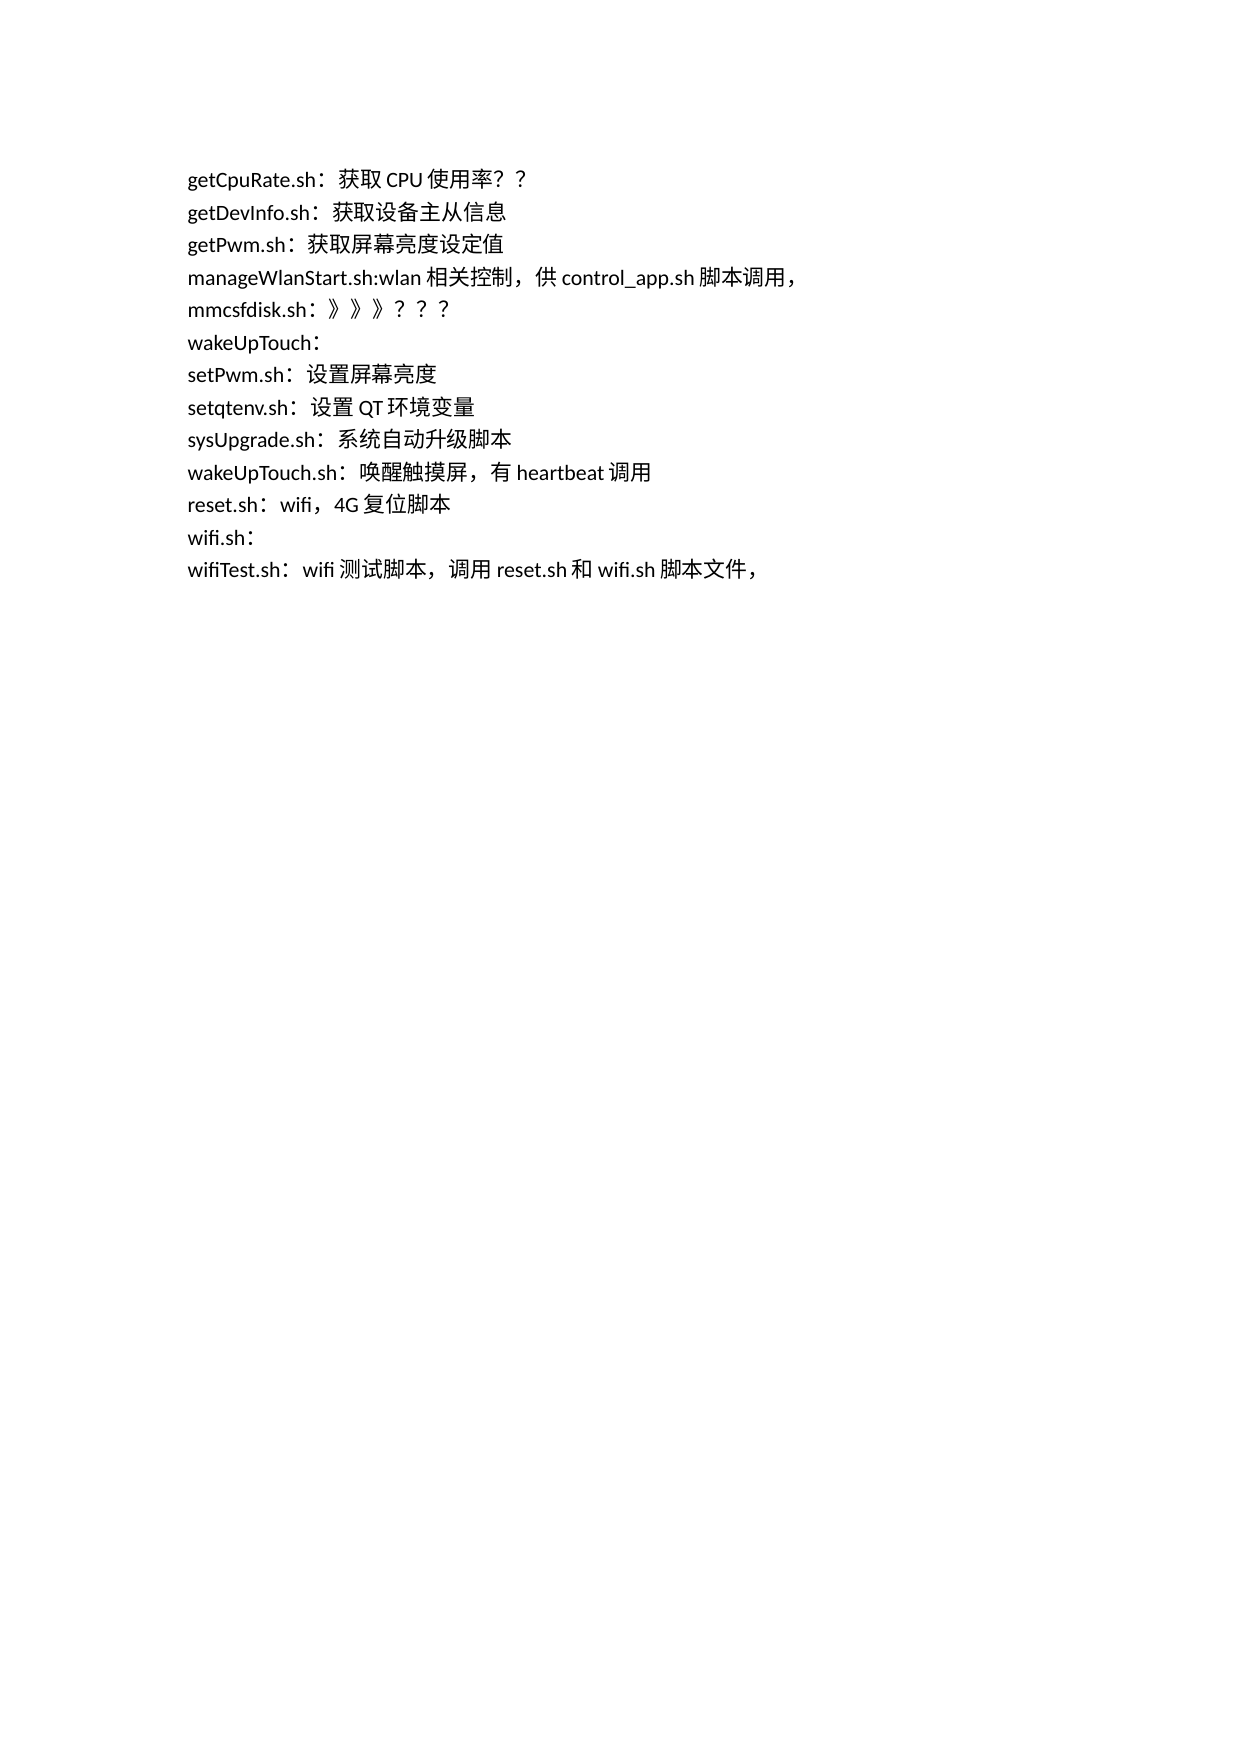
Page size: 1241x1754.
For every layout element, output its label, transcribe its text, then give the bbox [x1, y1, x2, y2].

text wakeUpTouch.sh：唤醒触摸屏，有heartbeat调用 [187, 454, 1053, 487]
text manageWlanStart.sh:wlan相关控制，供control_app.sh脚本调用， [187, 259, 1053, 292]
text getCpuRate.sh：获取CPU使用率？？ [187, 162, 1053, 194]
text reset.sh：wifi，4G复位脚本 [187, 487, 1053, 519]
text mmcsfdisk.sh：》》》？？？ [187, 292, 1053, 324]
text getPwm.sh：获取屏幕亮度设定值 [187, 227, 1053, 259]
text setqtenv.sh：设置QT环境变量 [187, 389, 1053, 422]
text wifi.sh： [187, 519, 1053, 552]
text sysUpgrade.sh：系统自动升级脚本 [187, 422, 1053, 454]
text wakeUpTouch： [187, 324, 1053, 357]
text wifiTest.sh：wifi测试脚本，调用reset.sh和wifi.sh脚本文件， [187, 552, 1053, 584]
text getDevInfo.sh：获取设备主从信息 [187, 194, 1053, 227]
text setPwm.sh：设置屏幕亮度 [187, 357, 1053, 389]
